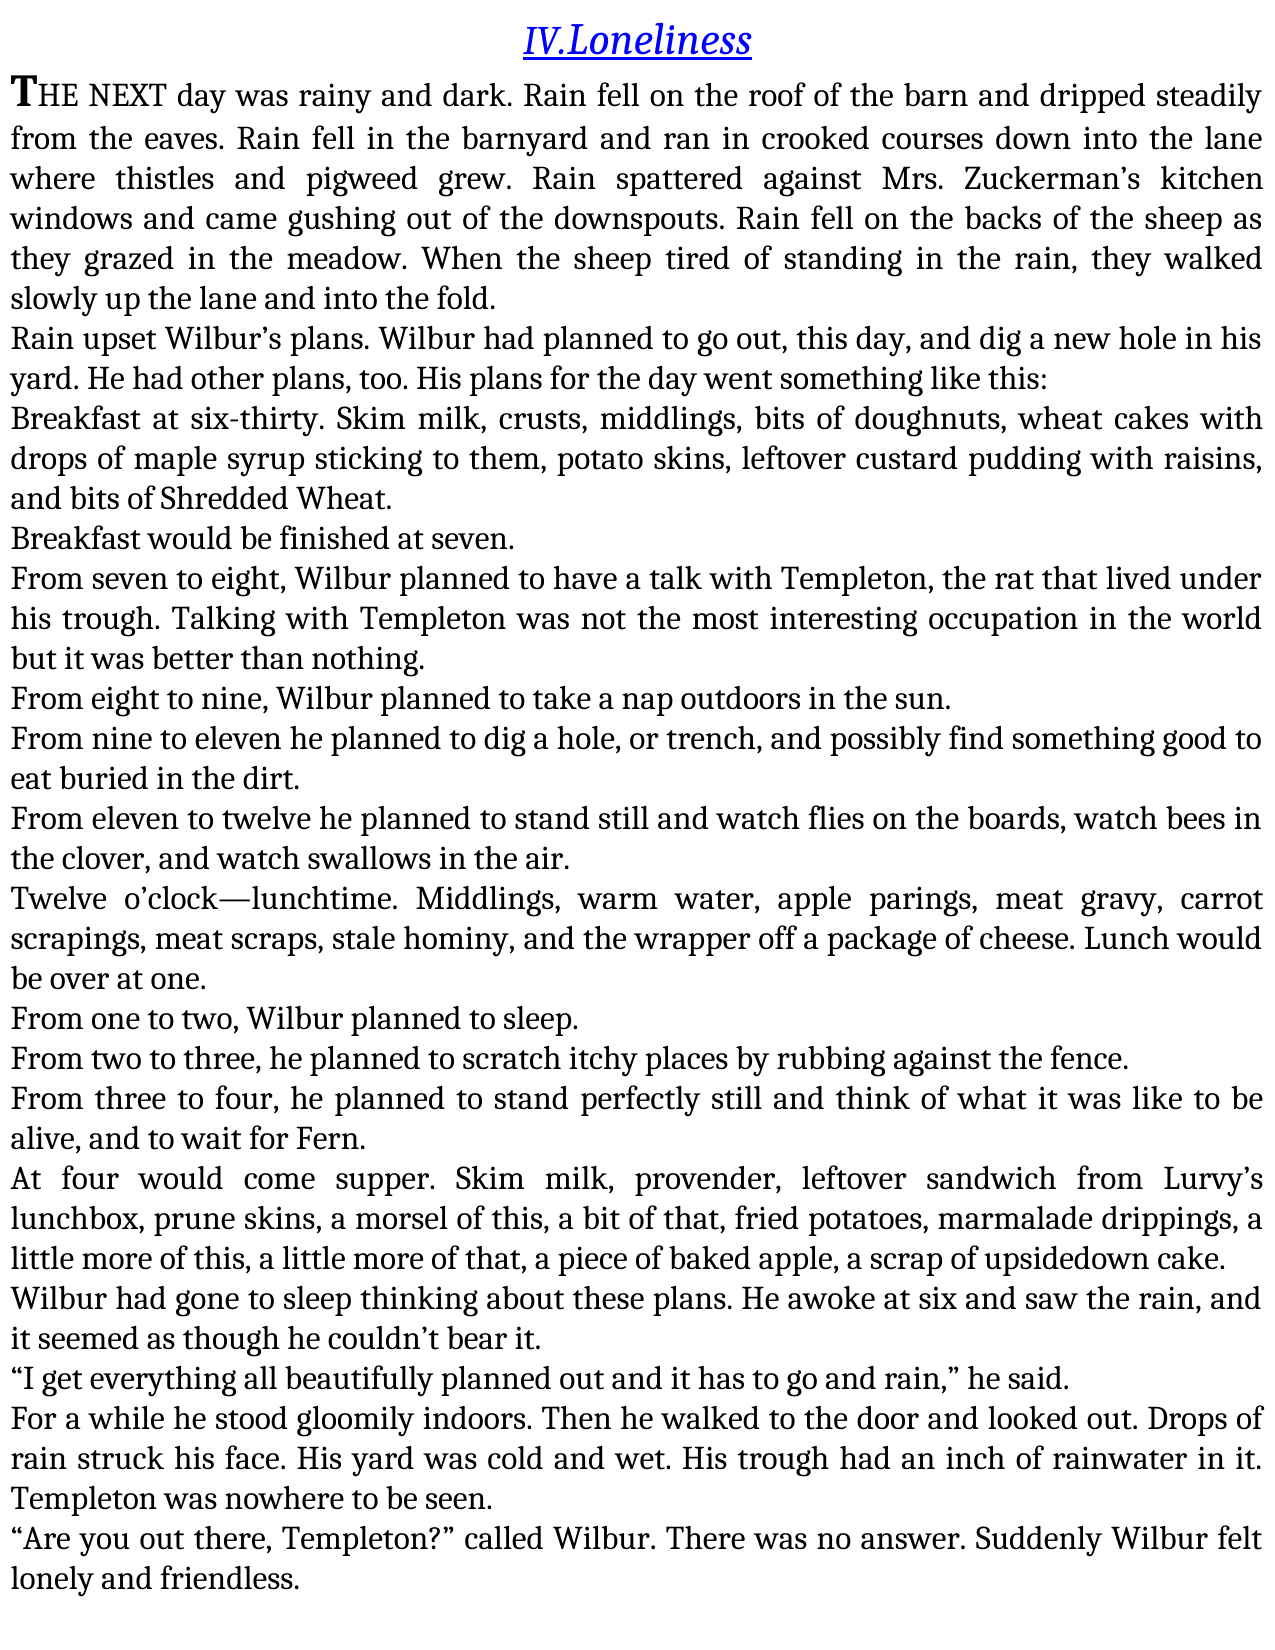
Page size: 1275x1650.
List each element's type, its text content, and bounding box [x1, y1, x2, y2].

text Wilbur had gone to sleep thinking about these plans. He awoke at six and saw the rain, and it seemed as though he couldn’t bear it. [10, 1278, 1264, 1358]
text “Are you out there, Templeton?” called Wilbur. There was no answer. Suddenly Wilbur felt lonely and friendless. [10, 1518, 1264, 1598]
text From eleven to twelve he planned to stand still and watch flies on the boards, watch bees in the clover, and watch swallows in the air. [10, 798, 1264, 878]
text From eight to nine, Wilbur planned to take a nap outdoors in the sun. [10, 678, 1264, 718]
text At four would come supper. Skim milk, provender, leftover sandwich from Lurvy’s lunchbox, prune skins, a morsel of this, a bit of that, fried potatoes, marmalade drippings, a little more of this, a little more of that, a piece of baked apple, a scrap of upsidedown cake. [10, 1158, 1264, 1278]
text THE NEXT day was rainy and dark. Rain fell on the roof of the barn and dripped steadily from the eaves. Rain fell in the barnyard and ran in crooked courses down into the lane where thistles and pigweed grew. Rain spattered against Mrs. Zuckerman’s kitchen windows and came gushing out of the downspouts. Rain fell on the backs of the sheep as they grazed in the meadow. When the sheep tired of standing in the rain, they walked slowly up the lane and into the fold. [10, 65, 1264, 318]
text From three to four, he planned to stand perfectly still and think of what it was like to be alive, and to wait for Fern. [10, 1078, 1264, 1158]
text From seven to eight, Wilbur planned to have a talk with Templeton, the rat that lived under his trough. Talking with Templeton was not the most interesting occupation in the world but it was better than nothing. [10, 558, 1264, 678]
text Rain upset Wilbur’s plans. Wilbur had planned to go out, this day, and dig a new hole in his yard. He had other plans, too. His plans for the day went something like this: [10, 318, 1264, 398]
text From one to two, Wilbur planned to sleep. [10, 998, 1264, 1038]
text For a while he stood gloomily indoors. Then he walked to the door and looked out. Drops of rain struck his face. His yard was cold and wet. His trough had an inch of rainwater in it. Templeton was nowhere to be seen. [10, 1398, 1264, 1518]
text Twelve o’clock—lunchtime. Middlings, warm water, apple parings, meat gravy, carrot scrapings, meat scraps, stale hominy, and the wrapper off a package of cheese. Lunch would be over at one. [10, 878, 1264, 998]
text From two to three, he planned to scratch itchy places by rubbing against the fence. [10, 1038, 1264, 1078]
subtitle IV.Loneliness [10, 10, 1264, 65]
text Breakfast would be finished at seven. [10, 518, 1264, 558]
text From nine to eleven he planned to dig a hole, or trench, and possibly find something good to eat buried in the dirt. [10, 718, 1264, 798]
text Breakfast at six-thirty. Skim milk, crusts, middlings, bits of doughnuts, wheat cakes with drops of maple syrup sticking to them, potato skins, leftover custard pudding with raisins, and bits of Shredded Wheat. [10, 398, 1264, 518]
text “I get everything all beautifully planned out and it has to go and rain,” he said. [10, 1358, 1264, 1398]
